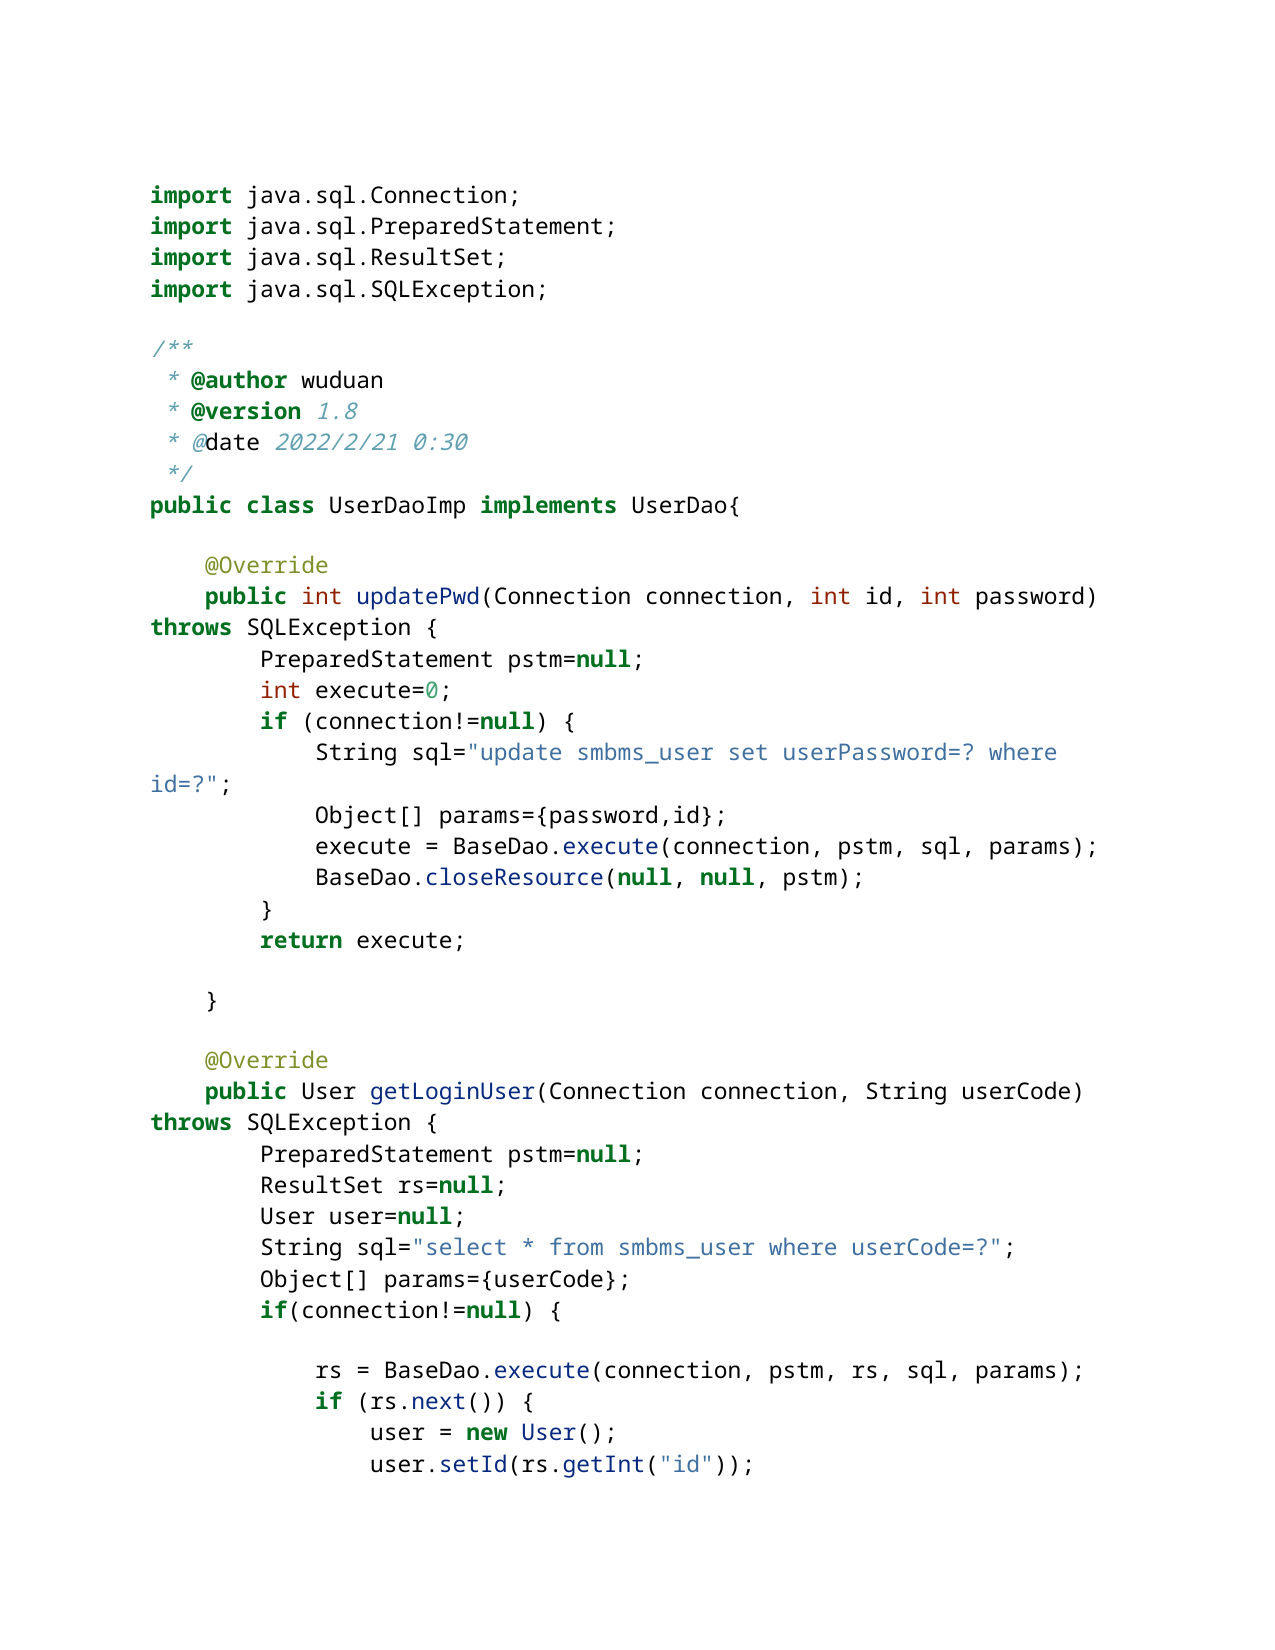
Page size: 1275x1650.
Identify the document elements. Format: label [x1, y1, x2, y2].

text [150, 150, 1125, 1479]
